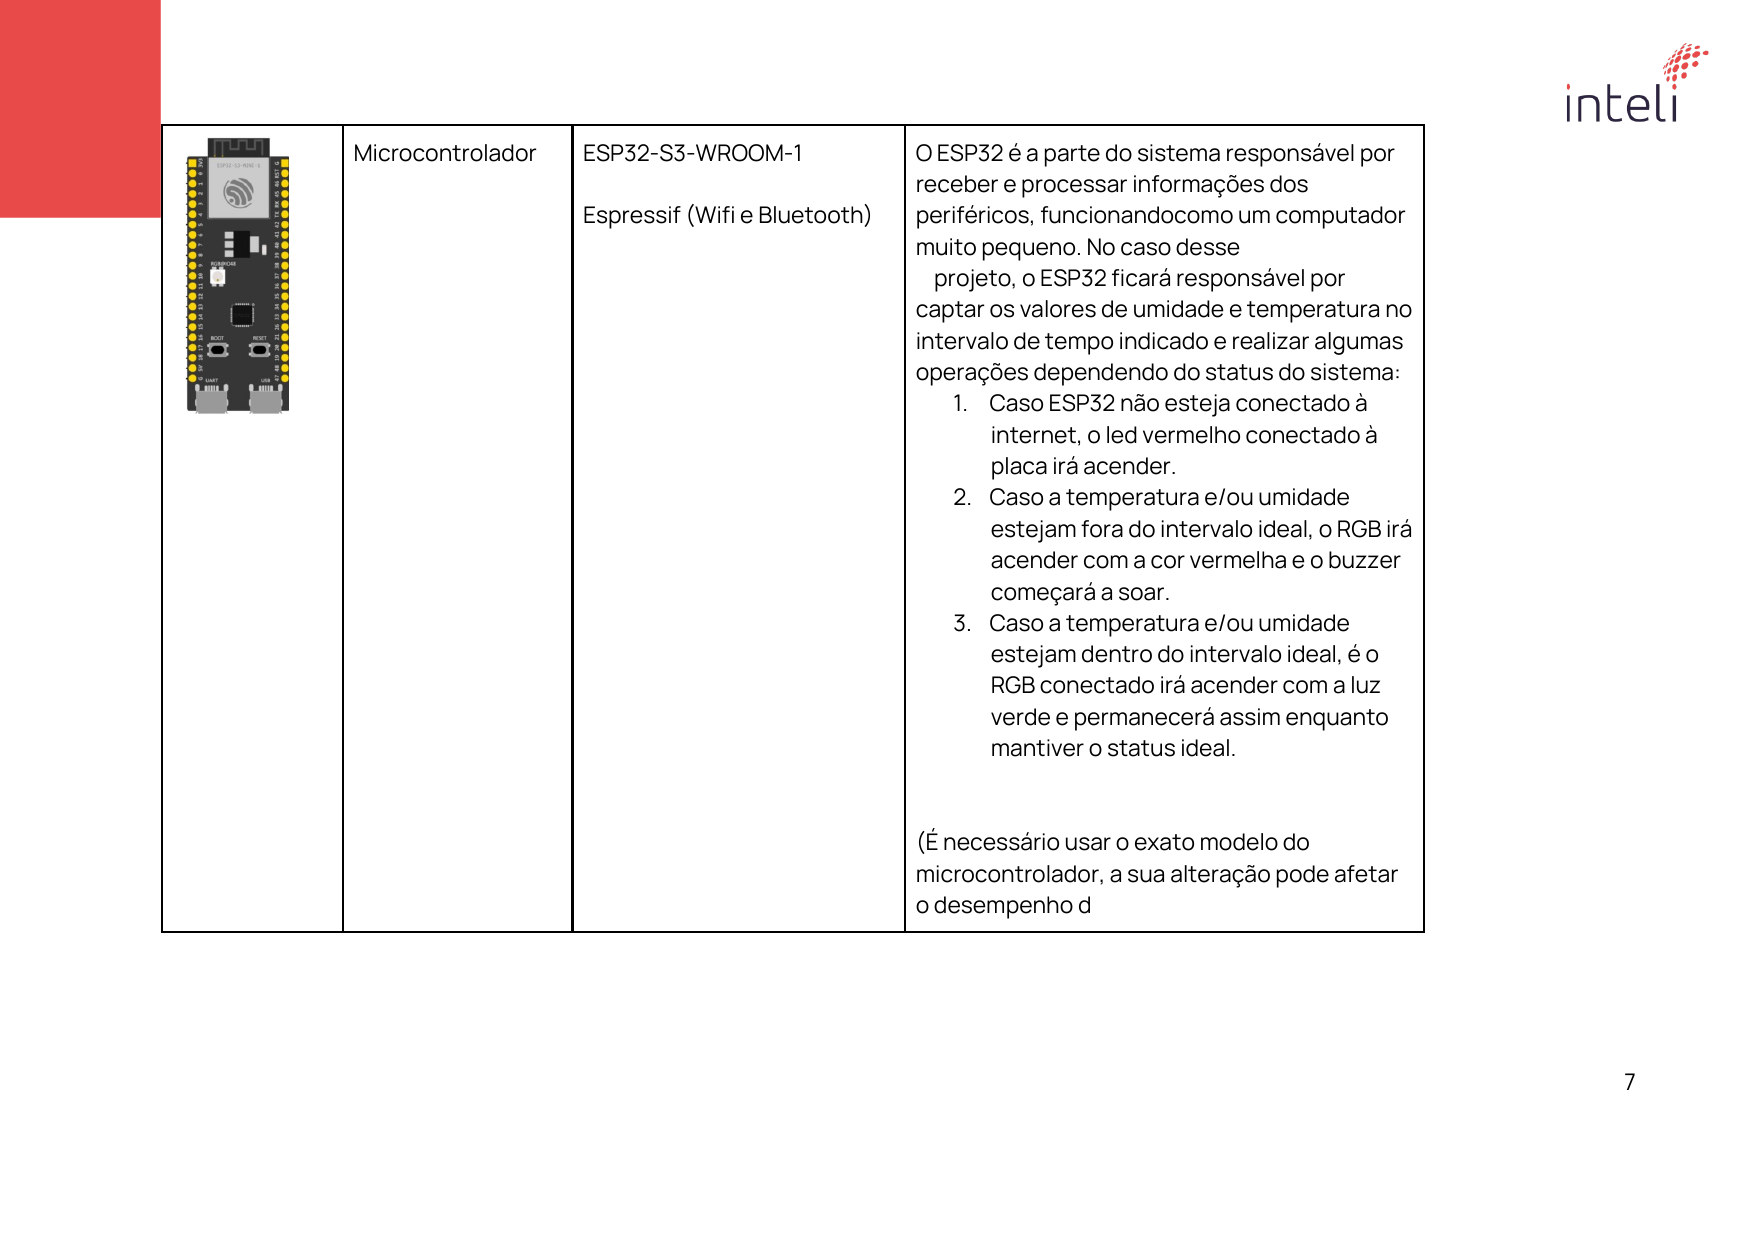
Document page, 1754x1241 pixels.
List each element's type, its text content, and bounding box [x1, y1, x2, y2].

picture [0, 0, 161, 218]
picture [1566, 43, 1709, 122]
picture [185, 136, 289, 414]
table_cell ESP32-S3-WROOM-1 Espressif (Wifi e Bluetooth) [574, 126, 904, 931]
table_cell Microcontrolador [344, 126, 571, 931]
table_cell [163, 126, 342, 931]
table_cell O ESP32 é a parte do sistema responsável por receber e processar informações dos periféricos, funcionandocomo um computador muito pequeno. No caso desse projeto, o ESP32 ficará responsável por captar os valores de umidade e temperatura no intervalo de tempo indicado e realizar algumas operações dependendo do status do sistema: Caso ESP32 não esteja conectado à internet, o led vermelho conectado à placa irá acender. Caso a temperatura e/ou umidade estejam fora do intervalo ideal, o RGB irá acender com a cor vermelha e o buzzer começará a soar. Caso a temperatura e/ou umidade estejam dentro do intervalo ideal, é o RGB conectado irá acender com a luz verde e permanecerá assim enquanto mantiver o status ideal. (É necessário usar o exato modelo do microcontrolador, a sua alteração pode afetar o desempenho d [906, 126, 1423, 931]
